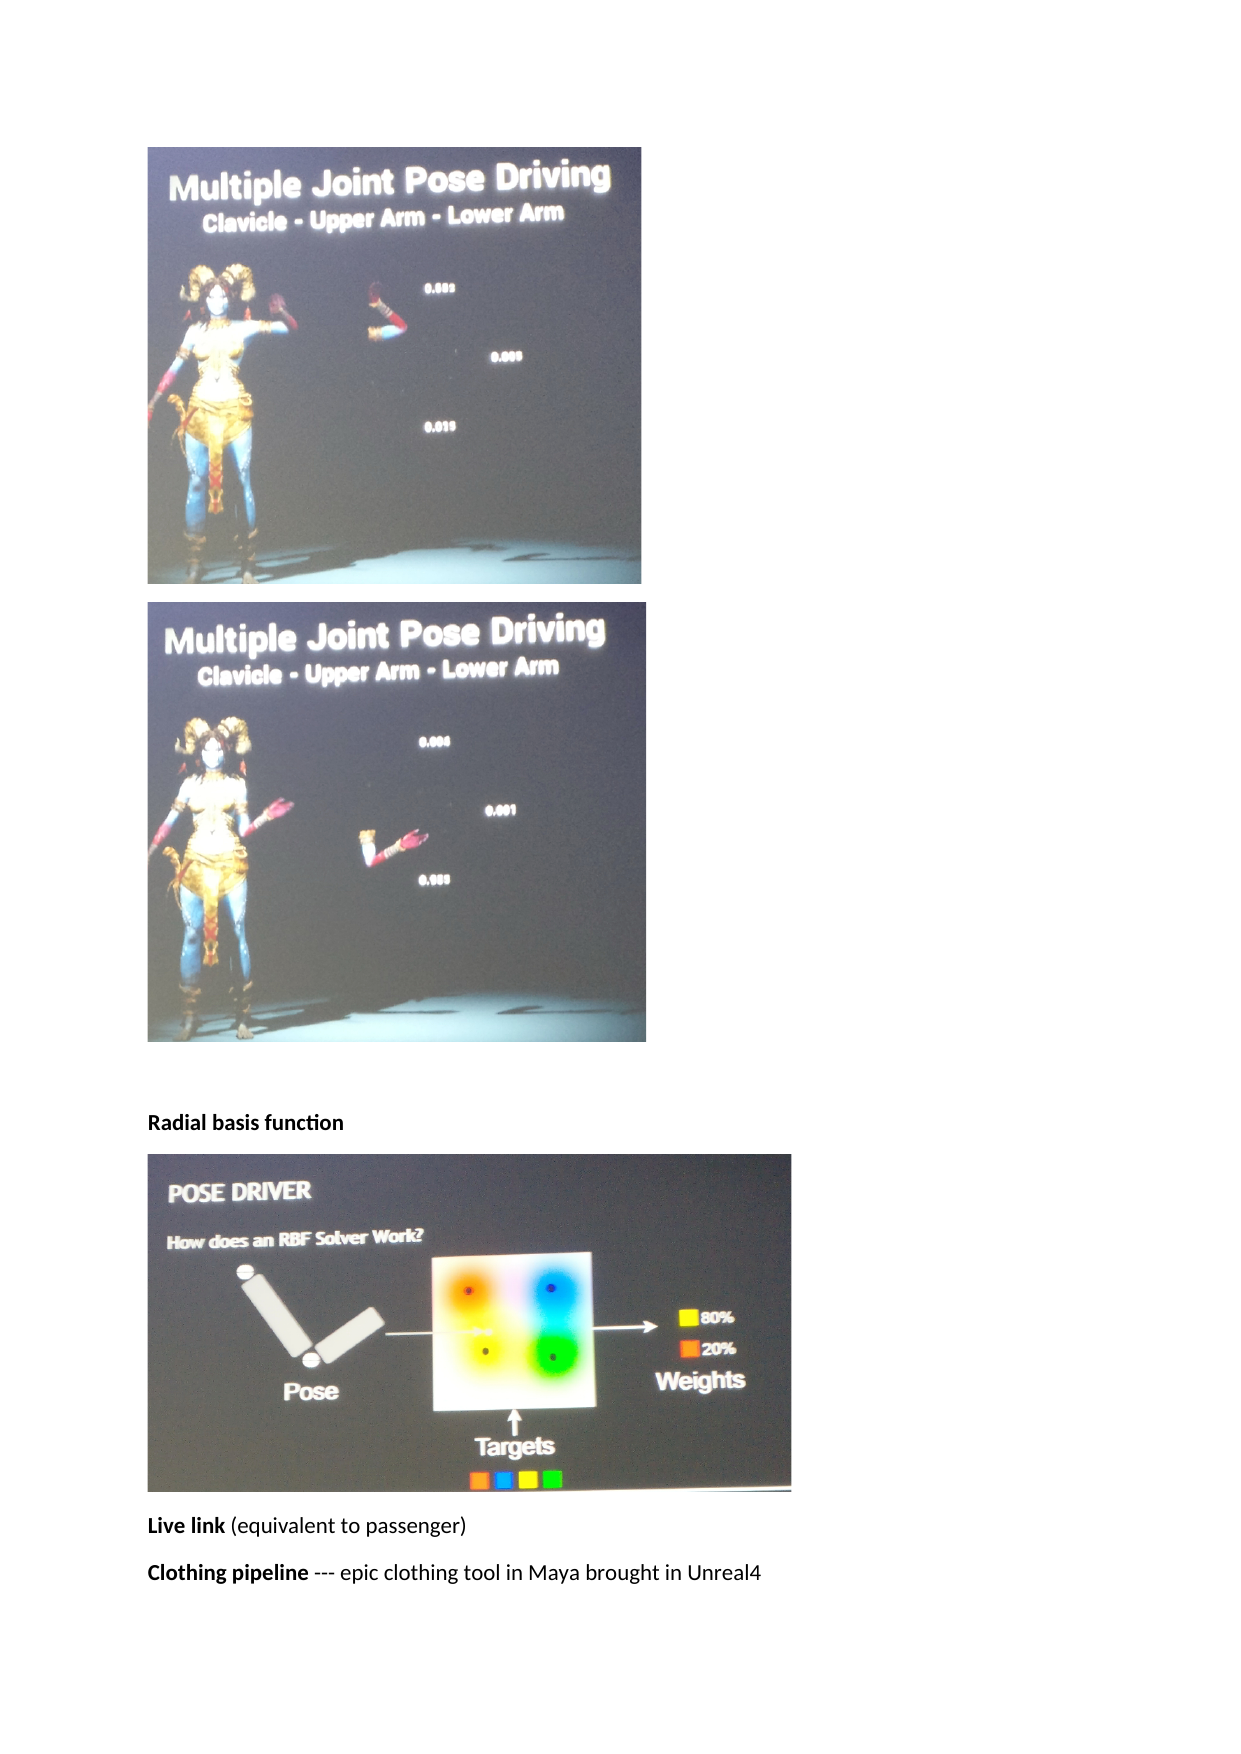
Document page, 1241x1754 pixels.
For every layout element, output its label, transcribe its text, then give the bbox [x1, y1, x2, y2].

picture [147, 147, 642, 584]
picture [147, 1154, 792, 1492]
text Radial basis function [148, 1108, 1093, 1136]
text Clothing pipeline --- epic clothing tool in Maya brought in Unreal4 [148, 1558, 1093, 1586]
text Live link (equivalent to passenger) [148, 1511, 1093, 1539]
picture [147, 602, 647, 1042]
